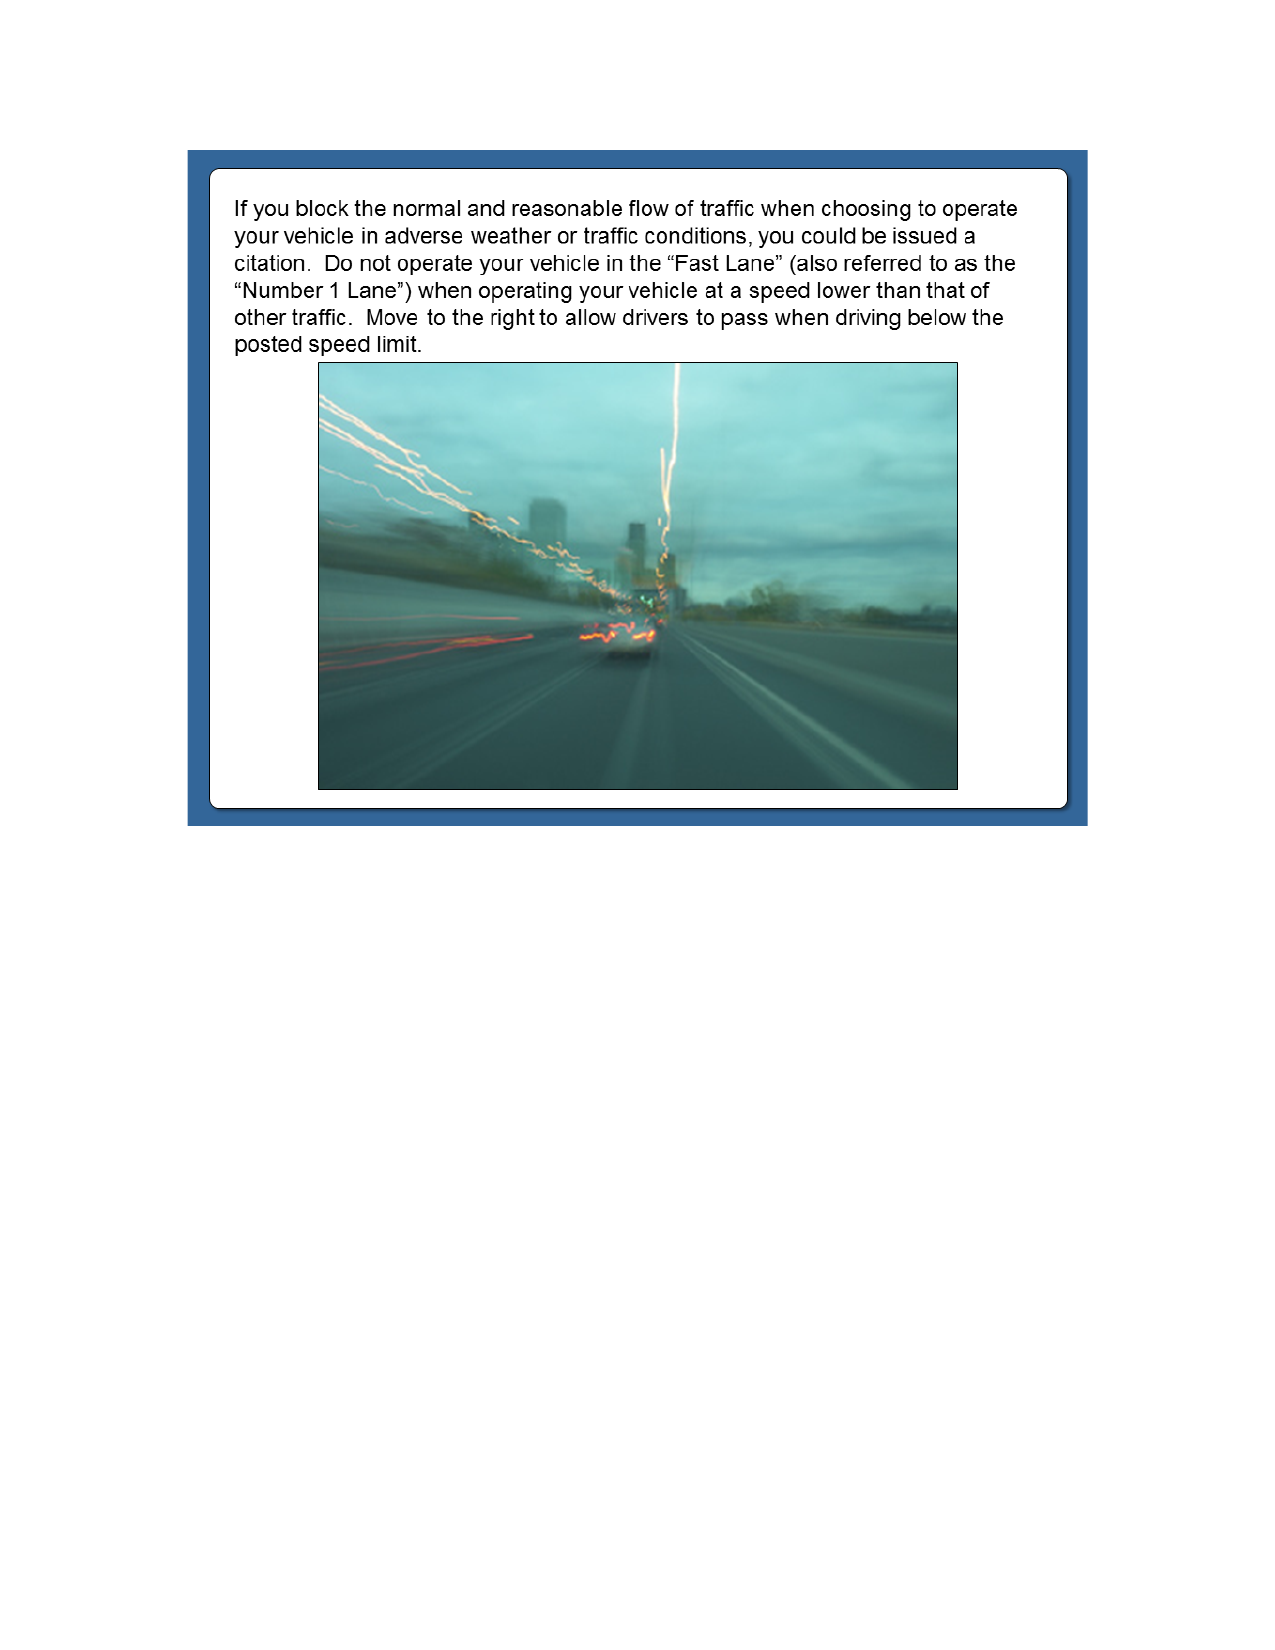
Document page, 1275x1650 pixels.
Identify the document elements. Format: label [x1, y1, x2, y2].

picture [187, 150, 1088, 826]
